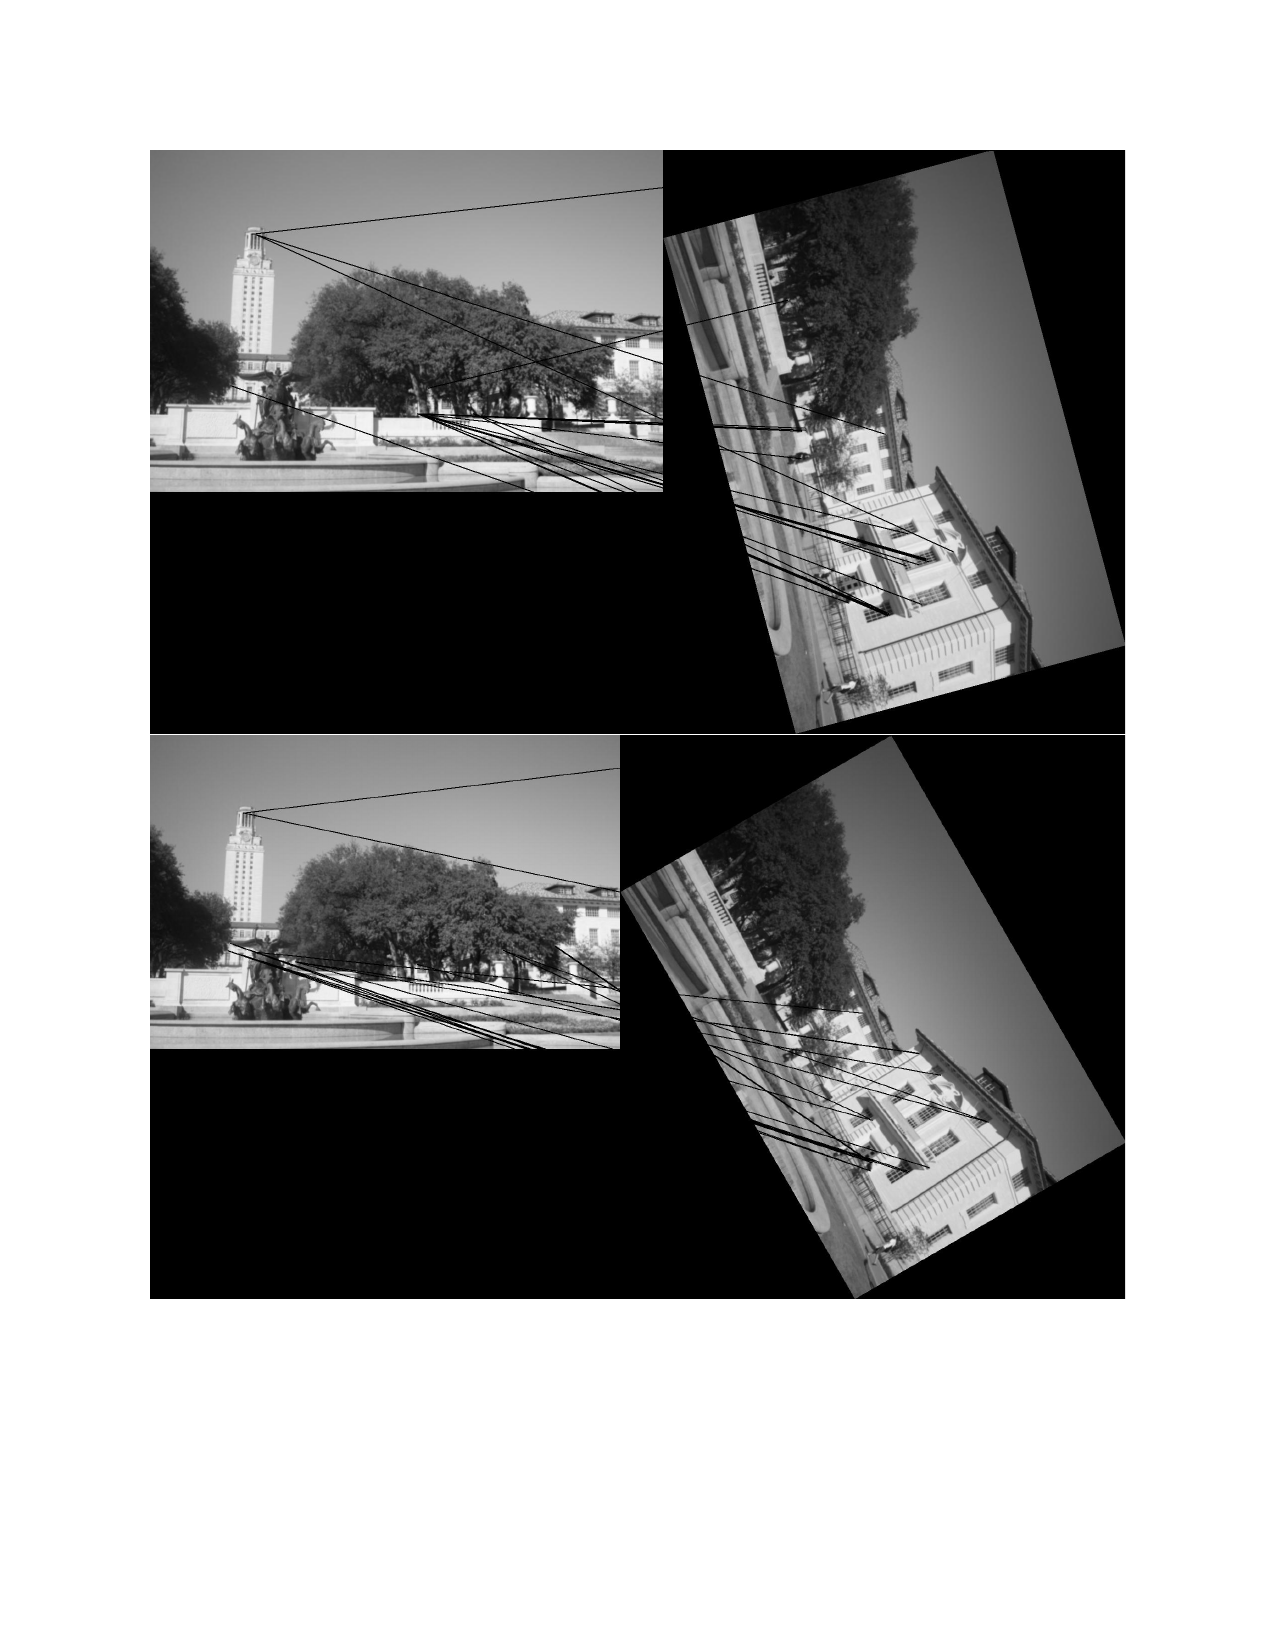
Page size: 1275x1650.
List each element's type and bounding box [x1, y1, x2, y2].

picture [150, 735, 1125, 1299]
picture [150, 150, 1125, 734]
